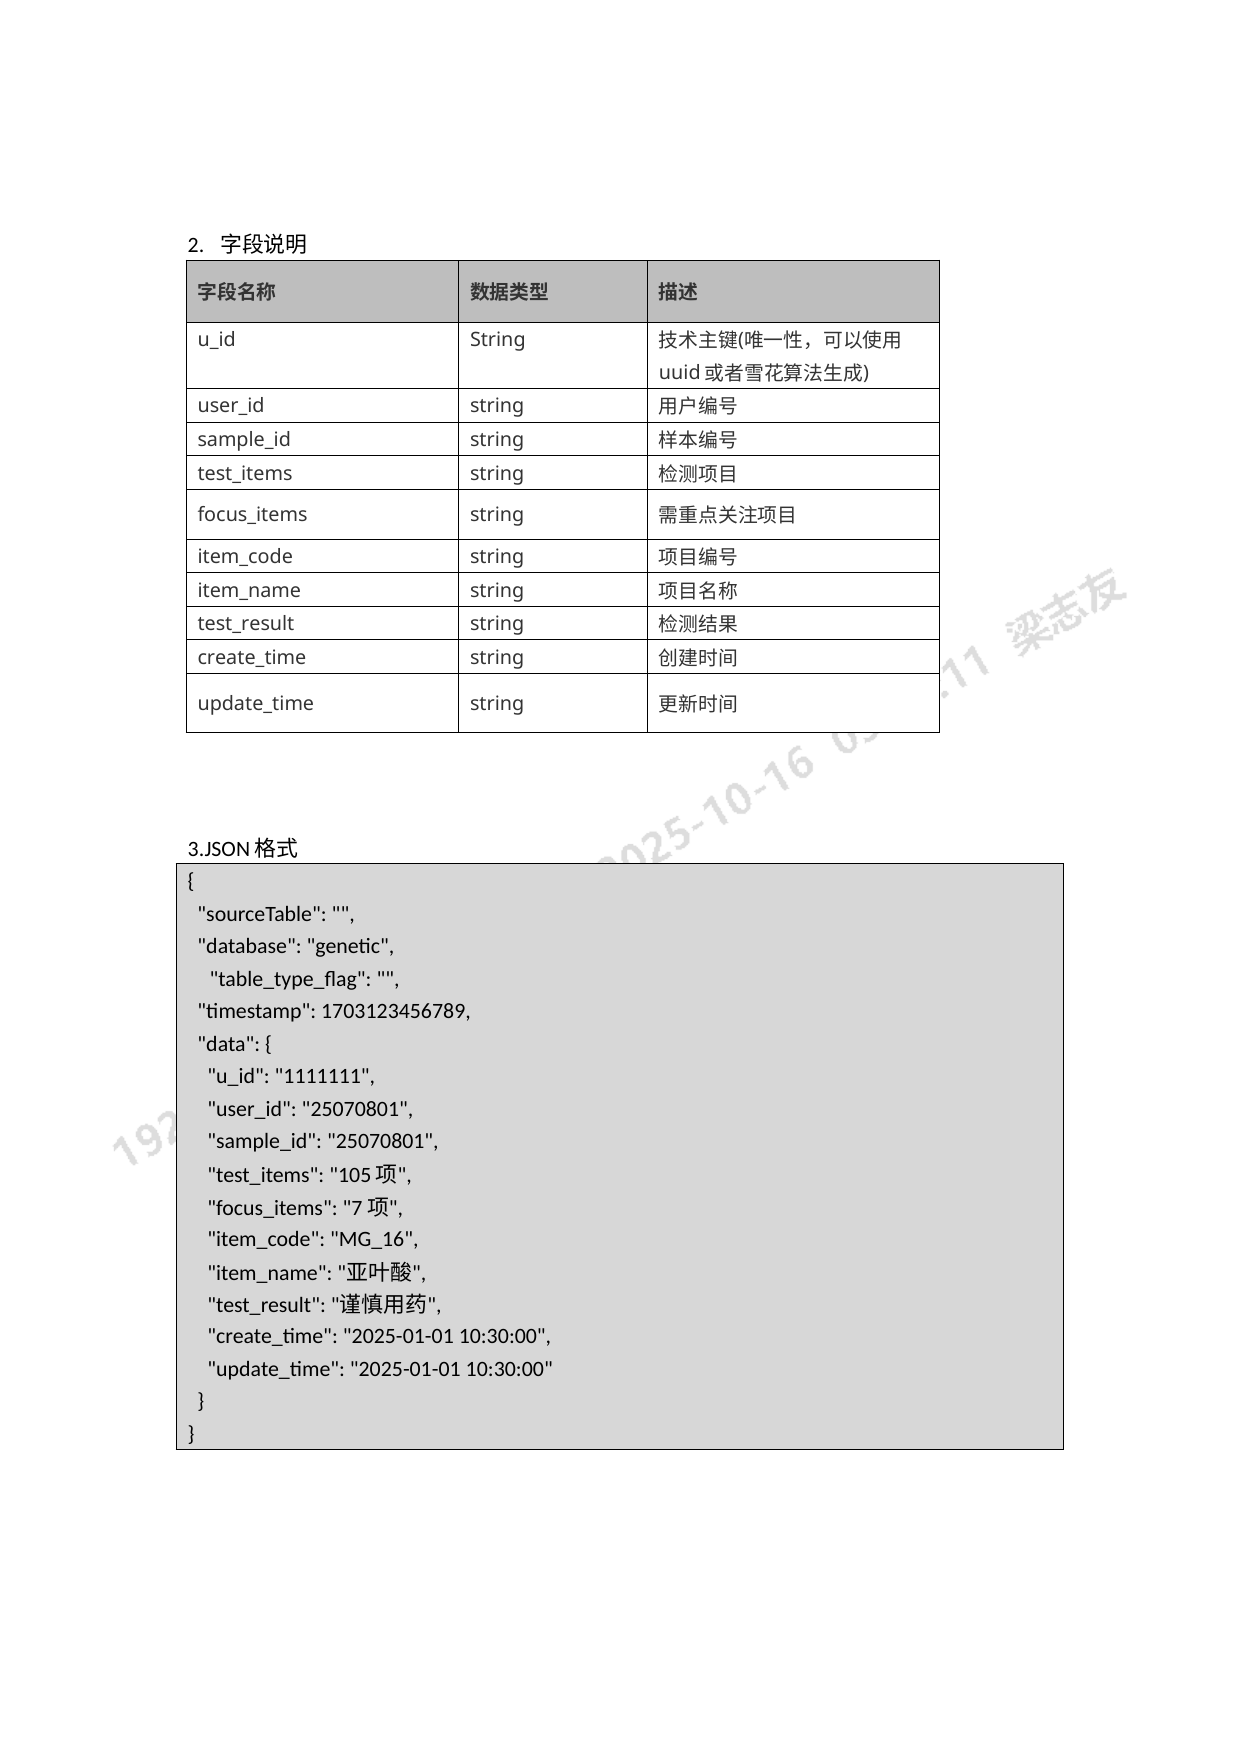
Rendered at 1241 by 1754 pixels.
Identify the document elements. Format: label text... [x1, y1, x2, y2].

table_cell 用户编号 [648, 389, 939, 422]
table_cell string [459, 490, 647, 539]
table_cell 需重点关注项目 [648, 490, 939, 539]
table_cell u_id [187, 323, 458, 388]
table_cell update_time [187, 674, 458, 732]
table_cell 检测项目 [648, 456, 939, 489]
table_cell 样本编号 [648, 423, 939, 455]
table_cell user_id [187, 389, 458, 422]
table_cell test_items [187, 456, 458, 489]
table_cell focus_items [187, 490, 458, 539]
table_cell string [459, 456, 647, 489]
list 字段说明 [187, 227, 1053, 259]
table_cell item_code [187, 540, 458, 572]
table_cell string [459, 389, 647, 422]
table_cell 创建时间 [648, 640, 939, 673]
table_header 字段名称 [187, 261, 458, 322]
table_header 描述 [648, 261, 939, 322]
table_cell string [459, 674, 647, 732]
table_cell string [459, 640, 647, 673]
table_cell item_name [187, 573, 458, 606]
table_cell sample_id [187, 423, 458, 455]
table_cell string [459, 607, 647, 639]
table_cell string [459, 423, 647, 455]
table_cell 技术主键(唯一性，可以使用uuid或者雪花算法生成) [648, 323, 939, 388]
table_cell string [459, 573, 647, 606]
table_cell string [459, 540, 647, 572]
table_cell 项目编号 [648, 540, 939, 572]
table_header 数据类型 [459, 261, 647, 322]
table_cell test_result [187, 607, 458, 639]
table_cell String [459, 323, 647, 388]
table_cell 更新时间 [648, 674, 939, 732]
table_cell 检测结果 [648, 607, 939, 639]
table_header { "sourceTable": "", "database": "genetic", "table_type_flag": "", "timestamp": 1703123456789, "data": { "u_id": "1111111", "user_id": "25070801", "sample_id": "25070801", "test_items": "105项", "focus_items": "7项", "item_code": "MG_16", "item_name": "亚叶酸", "test_result": "谨慎用药", "create_time": "2025-01-01 10:30:00", "update_time": "2025-01-01 10:30:00" } } [177, 864, 1063, 1449]
table_cell 项目名称 [648, 573, 939, 606]
list 3.JSON格式 [187, 831, 1053, 863]
table_cell create_time [187, 640, 458, 673]
